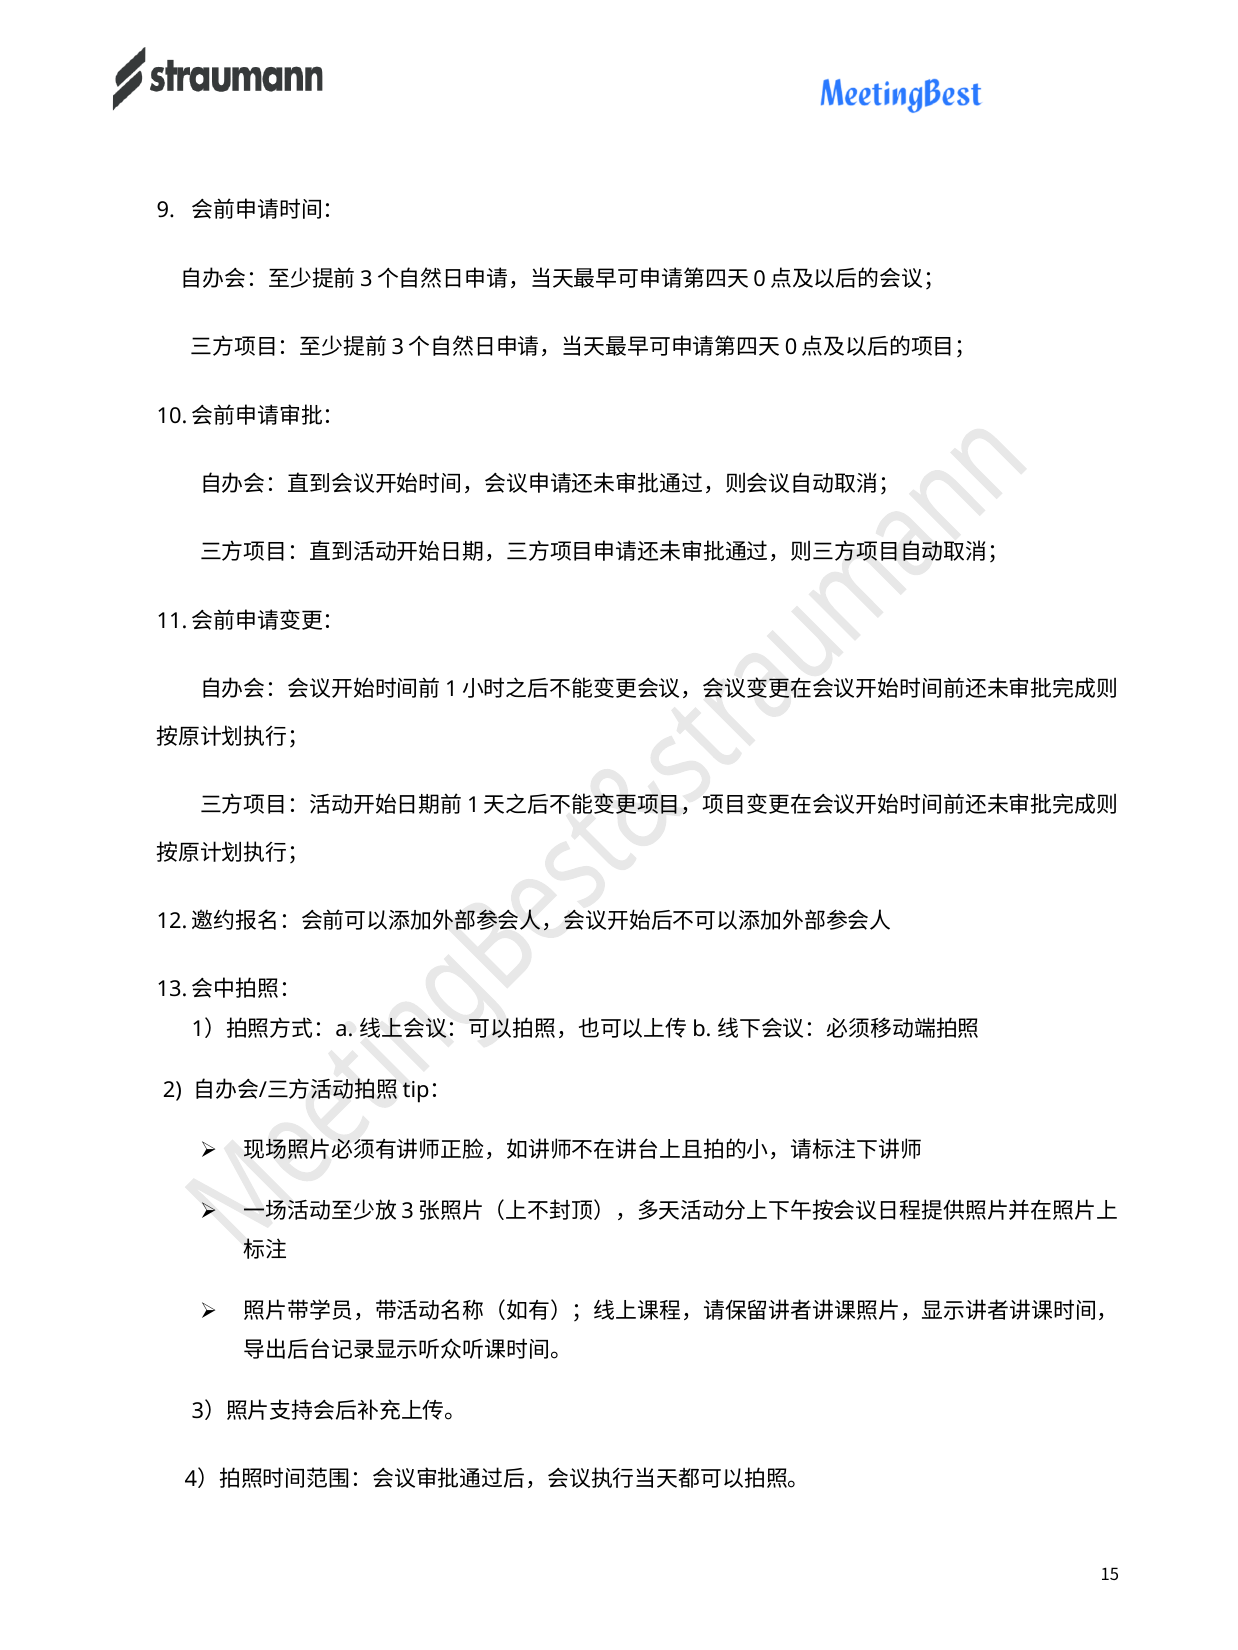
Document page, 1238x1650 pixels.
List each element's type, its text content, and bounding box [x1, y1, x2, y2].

list 照片带学员，带活动名称（如有）；线上课程，请保留讲者讲课照片，显示讲者讲课时间，导出后台记录显示听众听课时间。 [200, 1293, 1119, 1364]
picture [812, 70, 989, 114]
picture [112, 45, 323, 114]
text 2) 自办会/三方活动拍照tip： [77, 1072, 1119, 1103]
list 会前申请变更： [156, 603, 1119, 634]
text 3）照片支持会后补充上传。 [191, 1393, 1119, 1424]
text 三方项目：直到活动开始日期，三方项目申请还未审批通过，则三方项目自动取消； [200, 534, 1119, 566]
text 自办会：直到会议开始时间，会议申请还未审批通过，则会议自动取消； [200, 466, 1119, 498]
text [156, 1461, 1119, 1493]
text 三方项目：活动开始日期前1天之后不能变更项目，项目变更在会议开始时间前还未审批完成则按原计划执行； [156, 787, 1119, 866]
list 现场照片必须有讲师正脸，如讲师不在讲台上且拍的小，请标注下讲师 [200, 1132, 1119, 1164]
list 一场活动至少放3张照片（上不封顶），多天活动分上下午按会议日程提供照片并在照片上标注 [200, 1193, 1119, 1264]
list 邀约报名：会前可以添加外部参会人，会议开始后不可以添加外部参会人 [156, 903, 1119, 935]
list 会前申请审批： [156, 398, 1119, 429]
text 自办会：会议开始时间前1小时之后不能变更会议，会议变更在会议开始时间前还未审批完成则按原计划执行； [156, 671, 1119, 750]
list 会前申请时间： [156, 192, 1119, 224]
text 三方项目：至少提前3个自然日申请，当天最早可申请第四天0点及以后的项目； [112, 329, 1119, 361]
list 会中拍照： 1）拍照方式：a. 线上会议：可以拍照，也可以上传 b. 线下会议：必须移动端拍照 [156, 971, 1119, 1043]
text 自办会：至少提前3个自然日申请，当天最早可申请第四天0点及以后的会议； [112, 261, 1119, 292]
